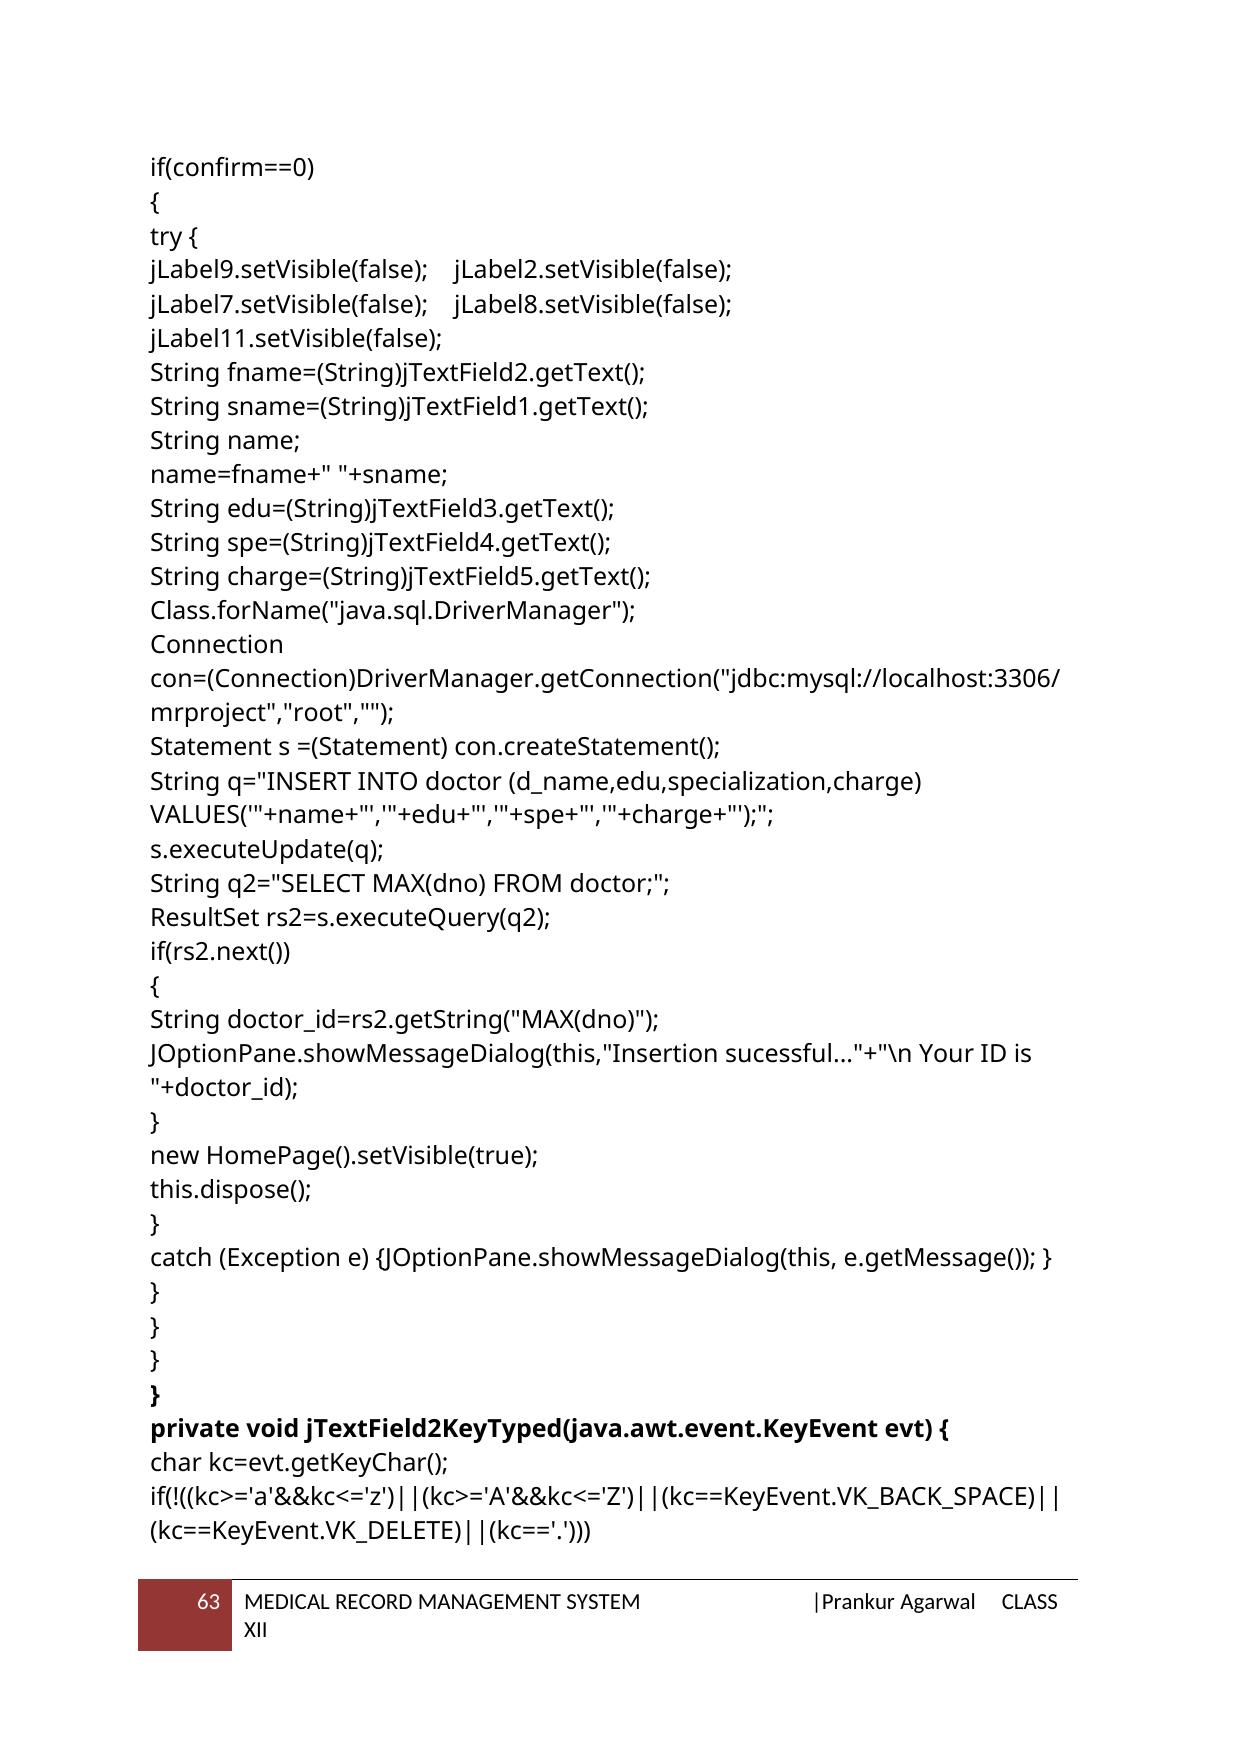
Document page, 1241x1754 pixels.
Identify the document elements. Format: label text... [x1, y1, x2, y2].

text } [150, 1104, 1090, 1138]
text { [150, 184, 1090, 218]
text jLabel9.setVisible(false); jLabel2.setVisible(false); [150, 252, 1090, 286]
text Statement s =(Statement) con.createStatement(); [150, 729, 1090, 763]
text char kc=evt.getKeyChar(); [150, 1444, 1090, 1478]
text if(confirm==0) [150, 150, 1090, 184]
text Class.forName("java.sql.DriverManager"); [150, 593, 1090, 627]
text jLabel7.setVisible(false); jLabel8.setVisible(false); [150, 286, 1090, 320]
text JOptionPane.showMessageDialog(this,"Insertion sucessful..."+"\n Your ID is "+doctor_id); [150, 1036, 1090, 1104]
text { [150, 967, 1090, 1002]
text Connection con=(Connection)DriverManager.getConnection("jdbc:mysql://localhost:3306/mrproject","root",""); [150, 627, 1090, 729]
text } [150, 1274, 1090, 1308]
text String fname=(String)jTextField2.getText(); [150, 354, 1090, 388]
text } [150, 1342, 1090, 1376]
text } [150, 1308, 1090, 1342]
text name=fname+" "+sname; [150, 457, 1090, 491]
text this.dispose(); [150, 1172, 1090, 1206]
text } [150, 1206, 1090, 1240]
text String edu=(String)jTextField3.getText(); [150, 491, 1090, 525]
text s.executeUpdate(q); [150, 831, 1090, 865]
text if(!((kc>='a'&&kc<='z')||(kc>='A'&&kc<='Z')||(kc==KeyEvent.VK_BACK_SPACE)||(kc==KeyEvent.VK_DELETE)||(kc=='.'))) [150, 1478, 1090, 1547]
text String name; [150, 422, 1090, 457]
text String doctor_id=rs2.getString("MAX(dno)"); [150, 1002, 1090, 1036]
text try { [150, 218, 1090, 252]
text String q="INSERT INTO doctor (d_name,edu,specialization,charge) VALUES('"+name+"','"+edu+"','"+spe+"','"+charge+"');"; [150, 763, 1090, 831]
text } [150, 1376, 1090, 1410]
text String q2="SELECT MAX(dno) FROM doctor;"; [150, 865, 1090, 899]
text if(rs2.next()) [150, 933, 1090, 967]
text new HomePage().setVisible(true); [150, 1138, 1090, 1172]
text ResultSet rs2=s.executeQuery(q2); [150, 899, 1090, 933]
text catch (Exception e) {JOptionPane.showMessageDialog(this, e.getMessage()); } [150, 1240, 1090, 1274]
text String charge=(String)jTextField5.getText(); [150, 559, 1090, 593]
text jLabel11.setVisible(false); [150, 320, 1090, 354]
text private void jTextField2KeyTyped(java.awt.event.KeyEvent evt) { [150, 1410, 1090, 1444]
text String spe=(String)jTextField4.getText(); [150, 525, 1090, 559]
text String sname=(String)jTextField1.getText(); [150, 388, 1090, 422]
